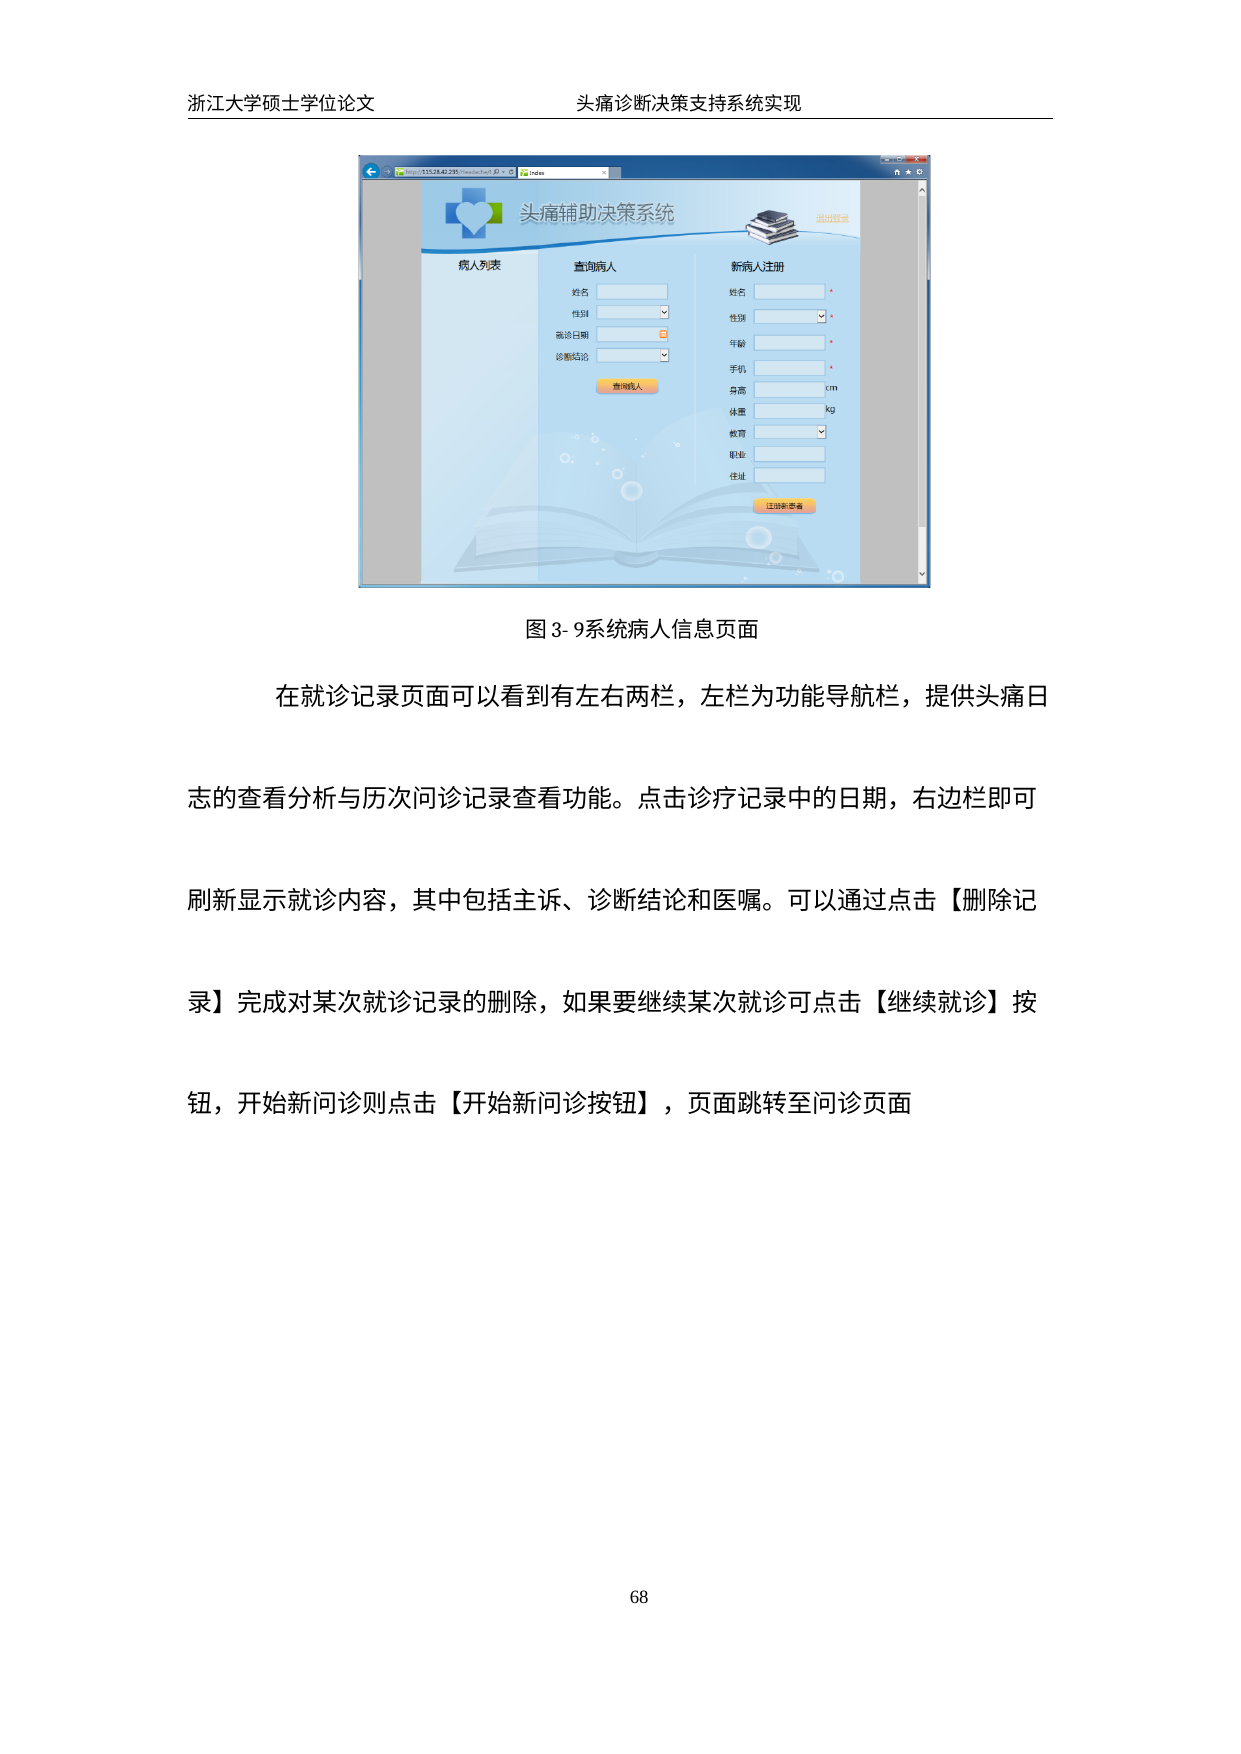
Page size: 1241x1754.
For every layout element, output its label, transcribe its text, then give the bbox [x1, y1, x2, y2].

text 在就诊记录页面可以看到有左右两栏，左栏为功能导航栏，提供头痛日志的查看分析与历次问诊记录查看功能。点击诊疗记录中的日期，右边栏即可刷新显示就诊内容，其中包括主诉、诊断结论和医嘱。可以通过点击【删除记录】完成对某次就诊记录的删除，如果要继续某次就诊可点击【继续就诊】按钮，开始新问诊则点击【开始新问诊按钮】，页面跳转至问诊页面 [187, 661, 1053, 1136]
picture [358, 155, 932, 588]
text 图3- 9系统病人信息页面 [187, 611, 1053, 645]
